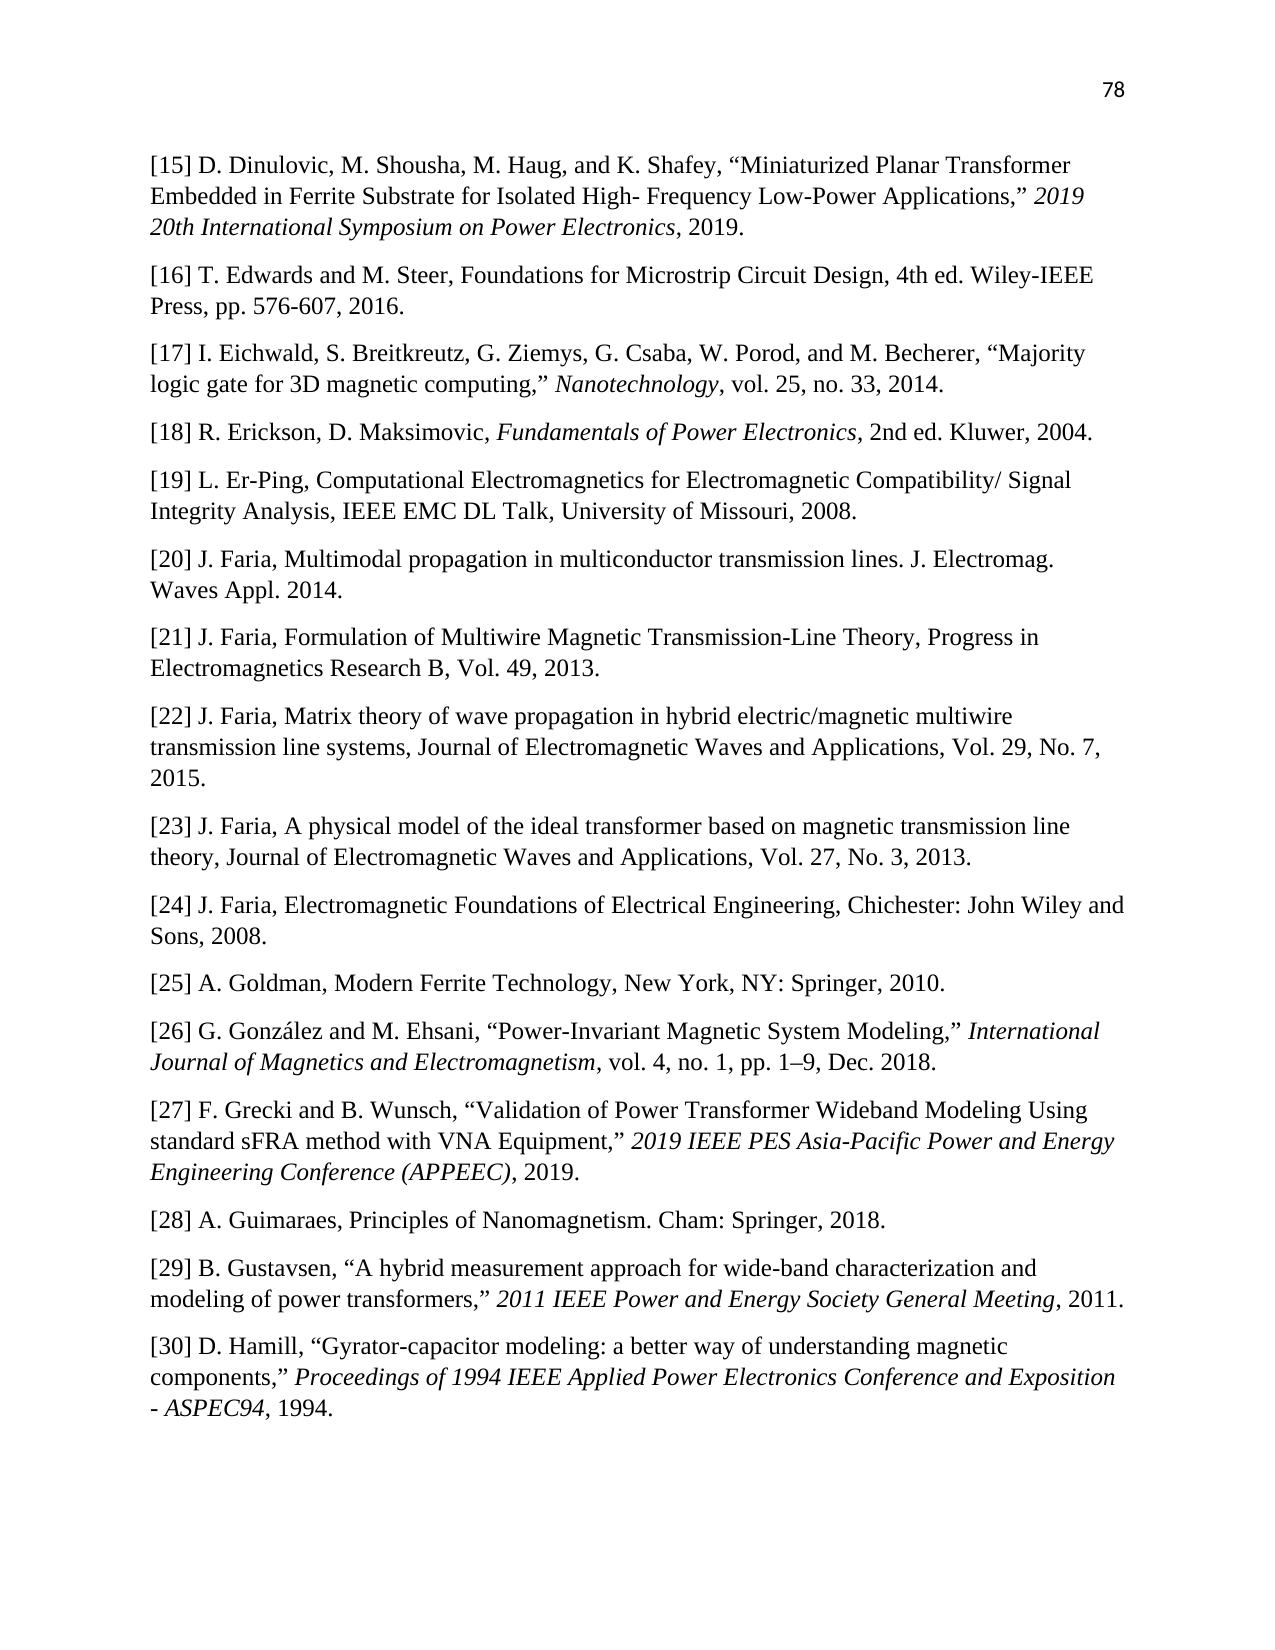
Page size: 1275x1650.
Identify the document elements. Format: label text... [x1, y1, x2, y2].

text [22] J. Faria, Matrix theory of wave propagation in hybrid electric/magnetic multiwire transmission line systems, Journal of Electromagnetic Waves and Applications, Vol. 29, No. 7, 2015. [150, 701, 1125, 792]
text [28] A. Guimaraes, Principles of Nanomagnetism. Cham: Springer, 2018. [150, 1205, 1125, 1233]
text [30] D. Hamill, “Gyrator-capacitor modeling: a better way of understanding magnetic components,” Proceedings of 1994 IEEE Applied Power Electronics Conference and Exposition - ASPEC94, 1994. [150, 1331, 1125, 1422]
text [24] J. Faria, Electromagnetic Foundations of Electrical Engineering, Chichester: John Wiley and Sons, 2008. [150, 890, 1125, 949]
text [19] L. Er-Ping, Computational Electromagnetics for Electromagnetic Compatibility/ Signal Integrity Analysis, IEEE EMC DL Talk, University of Missouri, 2008. [150, 465, 1125, 525]
text [16] T. Edwards and M. Steer, Foundations for Microstrip Circuit Design, 4th ed. Wiley-IEEE Press, pp. 576-607, 2016. [150, 260, 1125, 319]
text [23] J. Faria, A physical model of the ideal transformer based on magnetic transmission line theory, Journal of Electromagnetic Waves and Applications, Vol. 27, No. 3, 2013. [150, 811, 1125, 871]
text [21] J. Faria, Formulation of Multiwire Magnetic Transmission-Line Theory, Progress in Electromagnetics Research B, Vol. 49, 2013. [150, 622, 1125, 682]
text [27] F. Grecki and B. Wunsch, “Validation of Power Transformer Wideband Modeling Using standard sFRA method with VNA Equipment,” 2019 IEEE PES Asia-Pacific Power and Energy Engineering Conference (APPEEC), 2019. [150, 1095, 1125, 1186]
text [25] A. Goldman, Modern Ferrite Technology, New York, NY: Springer, 2010. [150, 968, 1125, 997]
text [26] G. González and M. Ehsani, “Power-Invariant Magnetic System Modeling,” International Journal of Magnetics and Electromagnetism, vol. 4, no. 1, pp. 1–9, Dec. 2018. [150, 1016, 1125, 1076]
text [17] I. Eichwald, S. Breitkreutz, G. Ziemys, G. Csaba, W. Porod, and M. Becherer, “Majority logic gate for 3D magnetic computing,” Nanotechnology, vol. 25, no. 33, 2014. [150, 338, 1125, 398]
text [18] R. Erickson, D. Maksimovic, Fundamentals of Power Electronics, 2nd ed. Kluwer, 2004. [150, 417, 1125, 446]
text [29] B. Gustavsen, “A hybrid measurement approach for wide-band characterization and modeling of power transformers,” 2011 IEEE Power and Energy Society General Meeting, 2011. [150, 1253, 1125, 1312]
text [15] D. Dinulovic, M. Shousha, M. Haug, and K. Shafey, “Miniaturized Planar Transformer Embedded in Ferrite Substrate for Isolated High- Frequency Low-Power Applications,” 2019 20th International Symposium on Power Electronics, 2019. [150, 150, 1125, 241]
text [20] J. Faria, Multimodal propagation in multiconductor transmission lines. J. Electromag. Waves Appl. 2014. [150, 544, 1125, 603]
